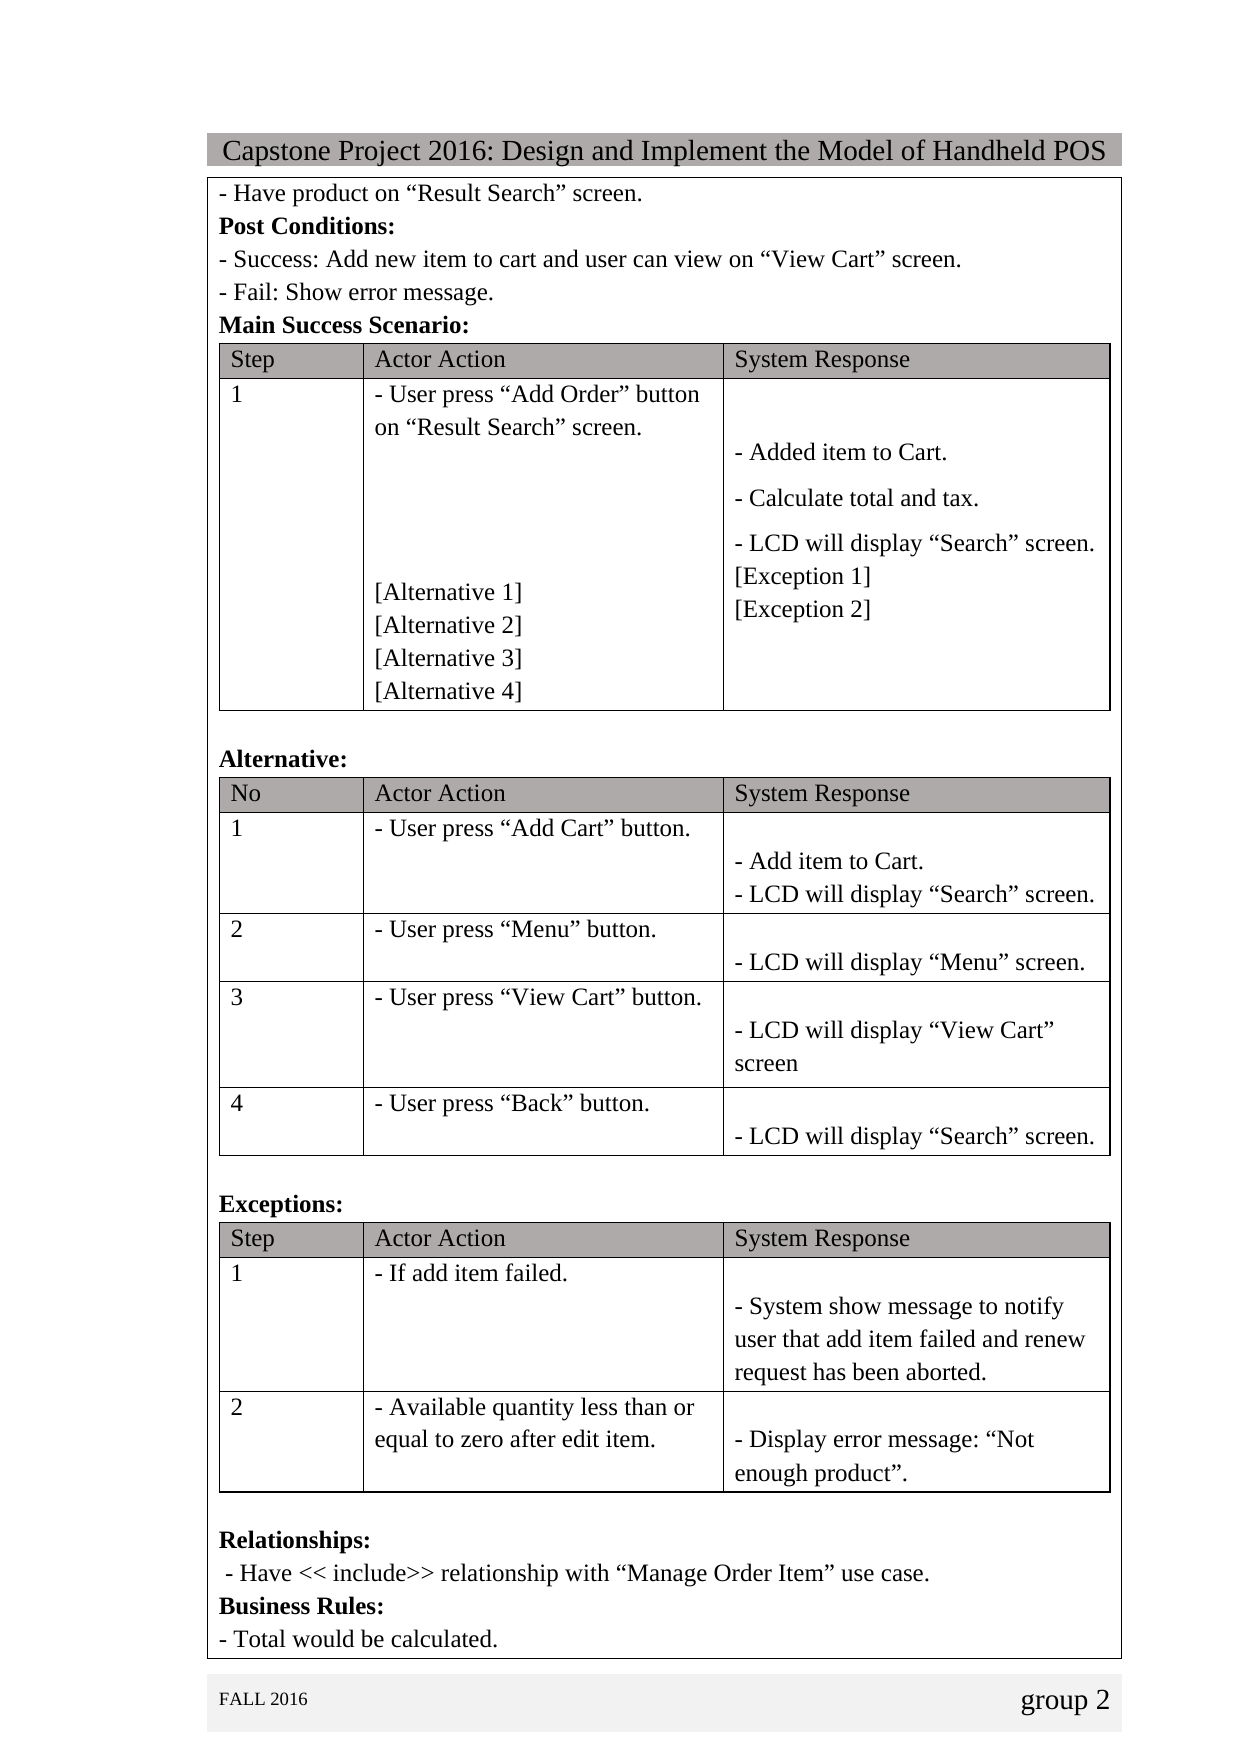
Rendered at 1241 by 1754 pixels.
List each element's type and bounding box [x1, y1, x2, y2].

table_cell [208, 178, 1121, 1658]
